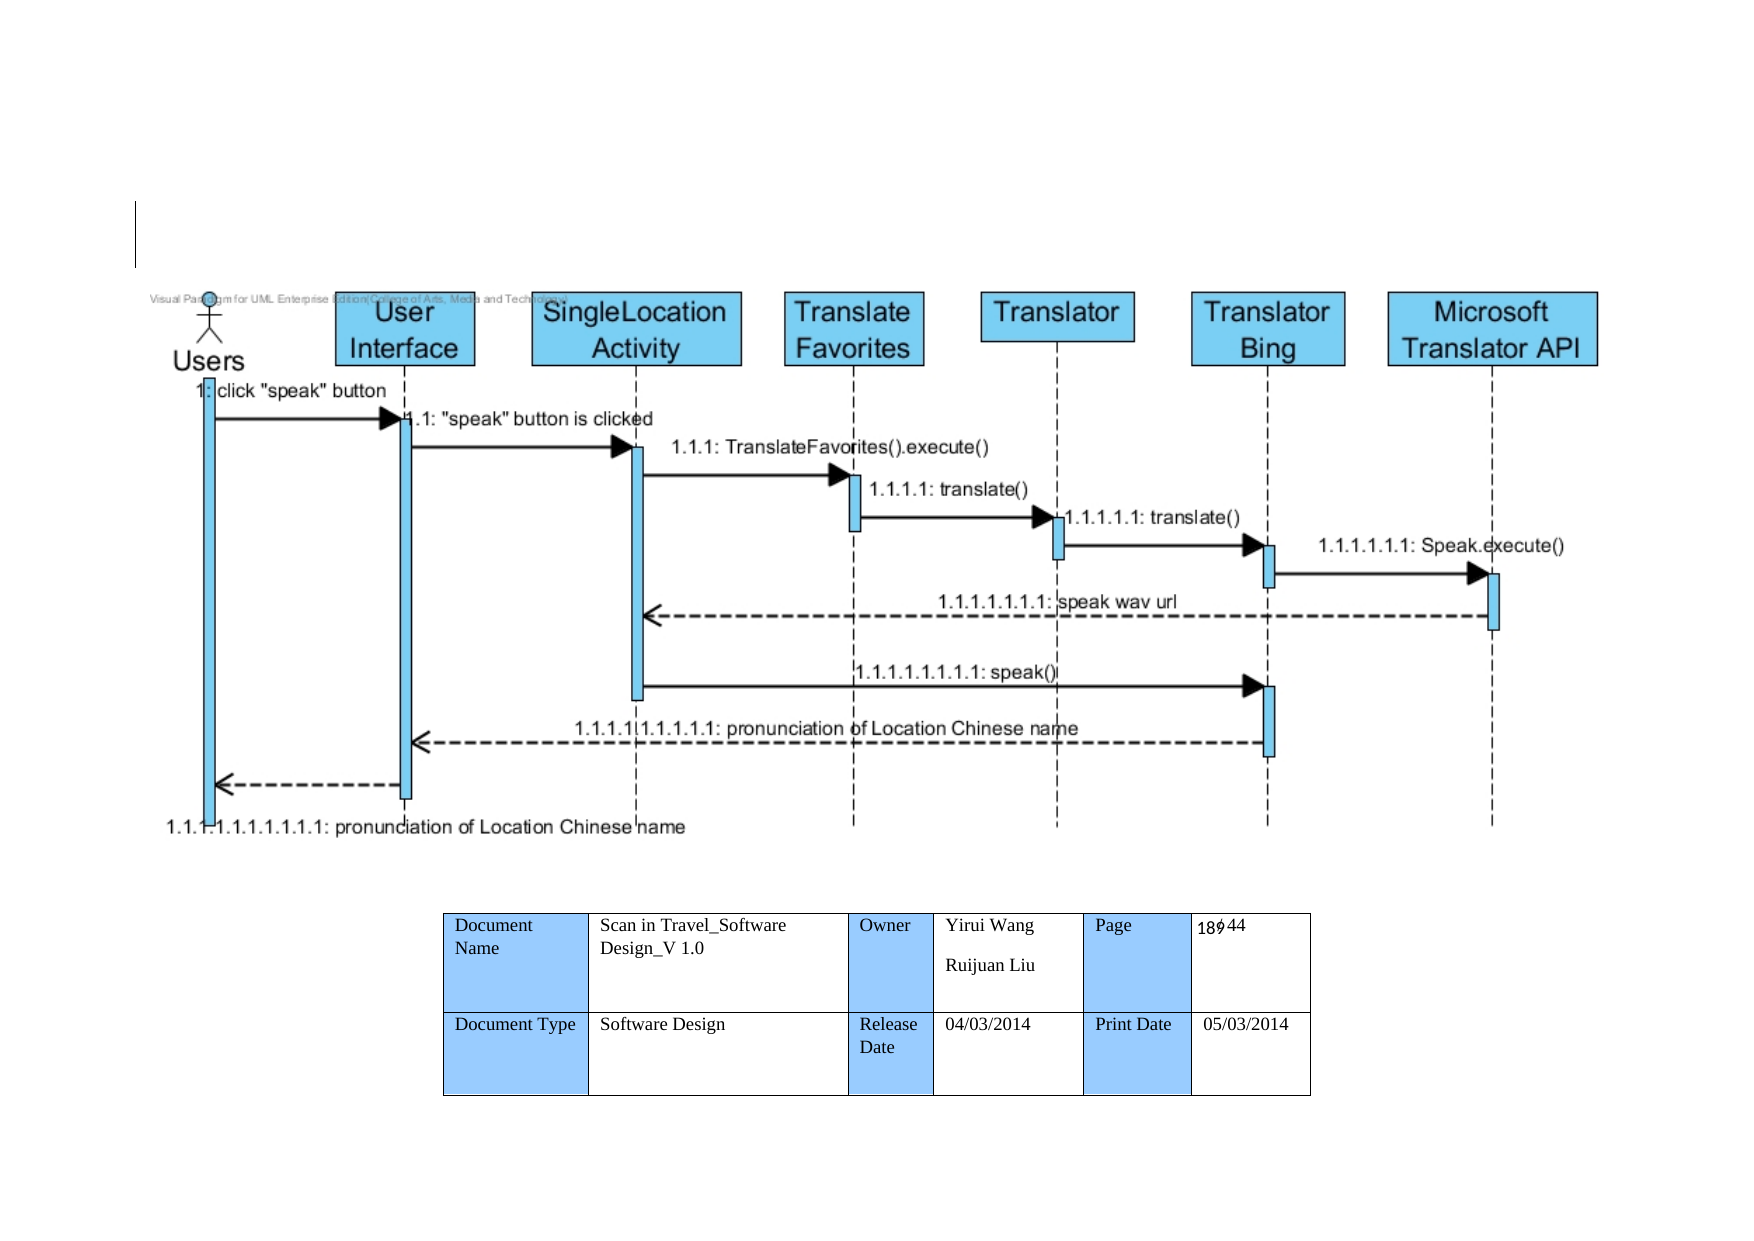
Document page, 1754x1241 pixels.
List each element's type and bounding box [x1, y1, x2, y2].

picture [150, 289, 1604, 845]
